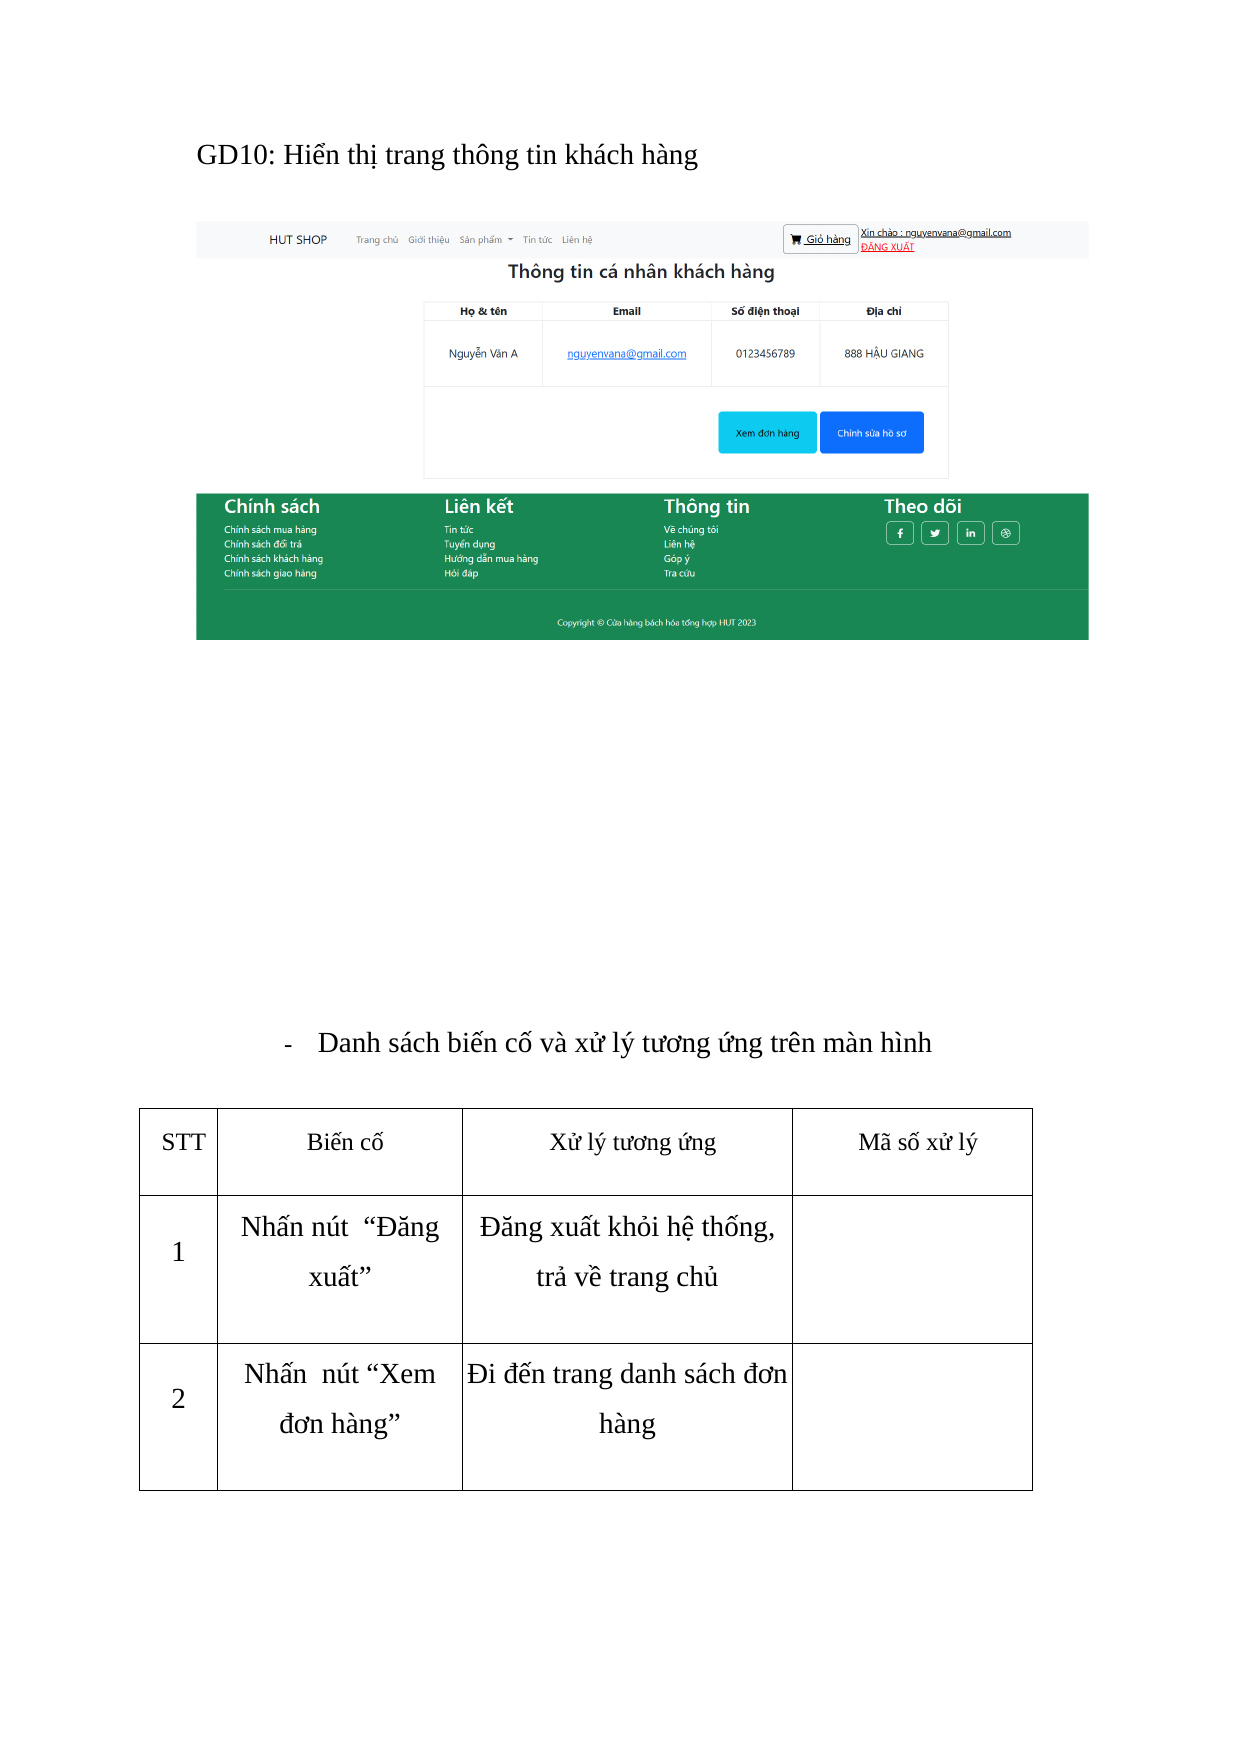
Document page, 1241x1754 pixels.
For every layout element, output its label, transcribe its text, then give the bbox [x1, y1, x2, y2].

picture [196, 221, 1089, 640]
table_cell 1 [140, 1196, 217, 1343]
table_header STT [140, 1109, 217, 1195]
table_cell 2 [140, 1344, 217, 1490]
table_header Xử lý tương ứng [463, 1109, 792, 1195]
table_cell [793, 1196, 1032, 1343]
table_cell Nhấn nút “Xem đơn hàng” [218, 1344, 462, 1490]
table_cell Đi đến trang danh sách đơn hàng [463, 1344, 792, 1490]
table_cell Đăng xuất khỏi hệ thống, trả về trang chủ [463, 1196, 792, 1343]
list Danh sách biến cố và xử lý tương ứng trên màn hình [284, 1025, 1090, 1058]
table_header Biến cố [218, 1109, 462, 1195]
table_cell Nhấn nút “Đăng xuất” [218, 1196, 462, 1343]
text GD10: Hiển thị trang thông tin khách hàng [196, 137, 1090, 171]
table_cell [793, 1344, 1032, 1490]
table_header Mã số xử lý [793, 1109, 1032, 1195]
